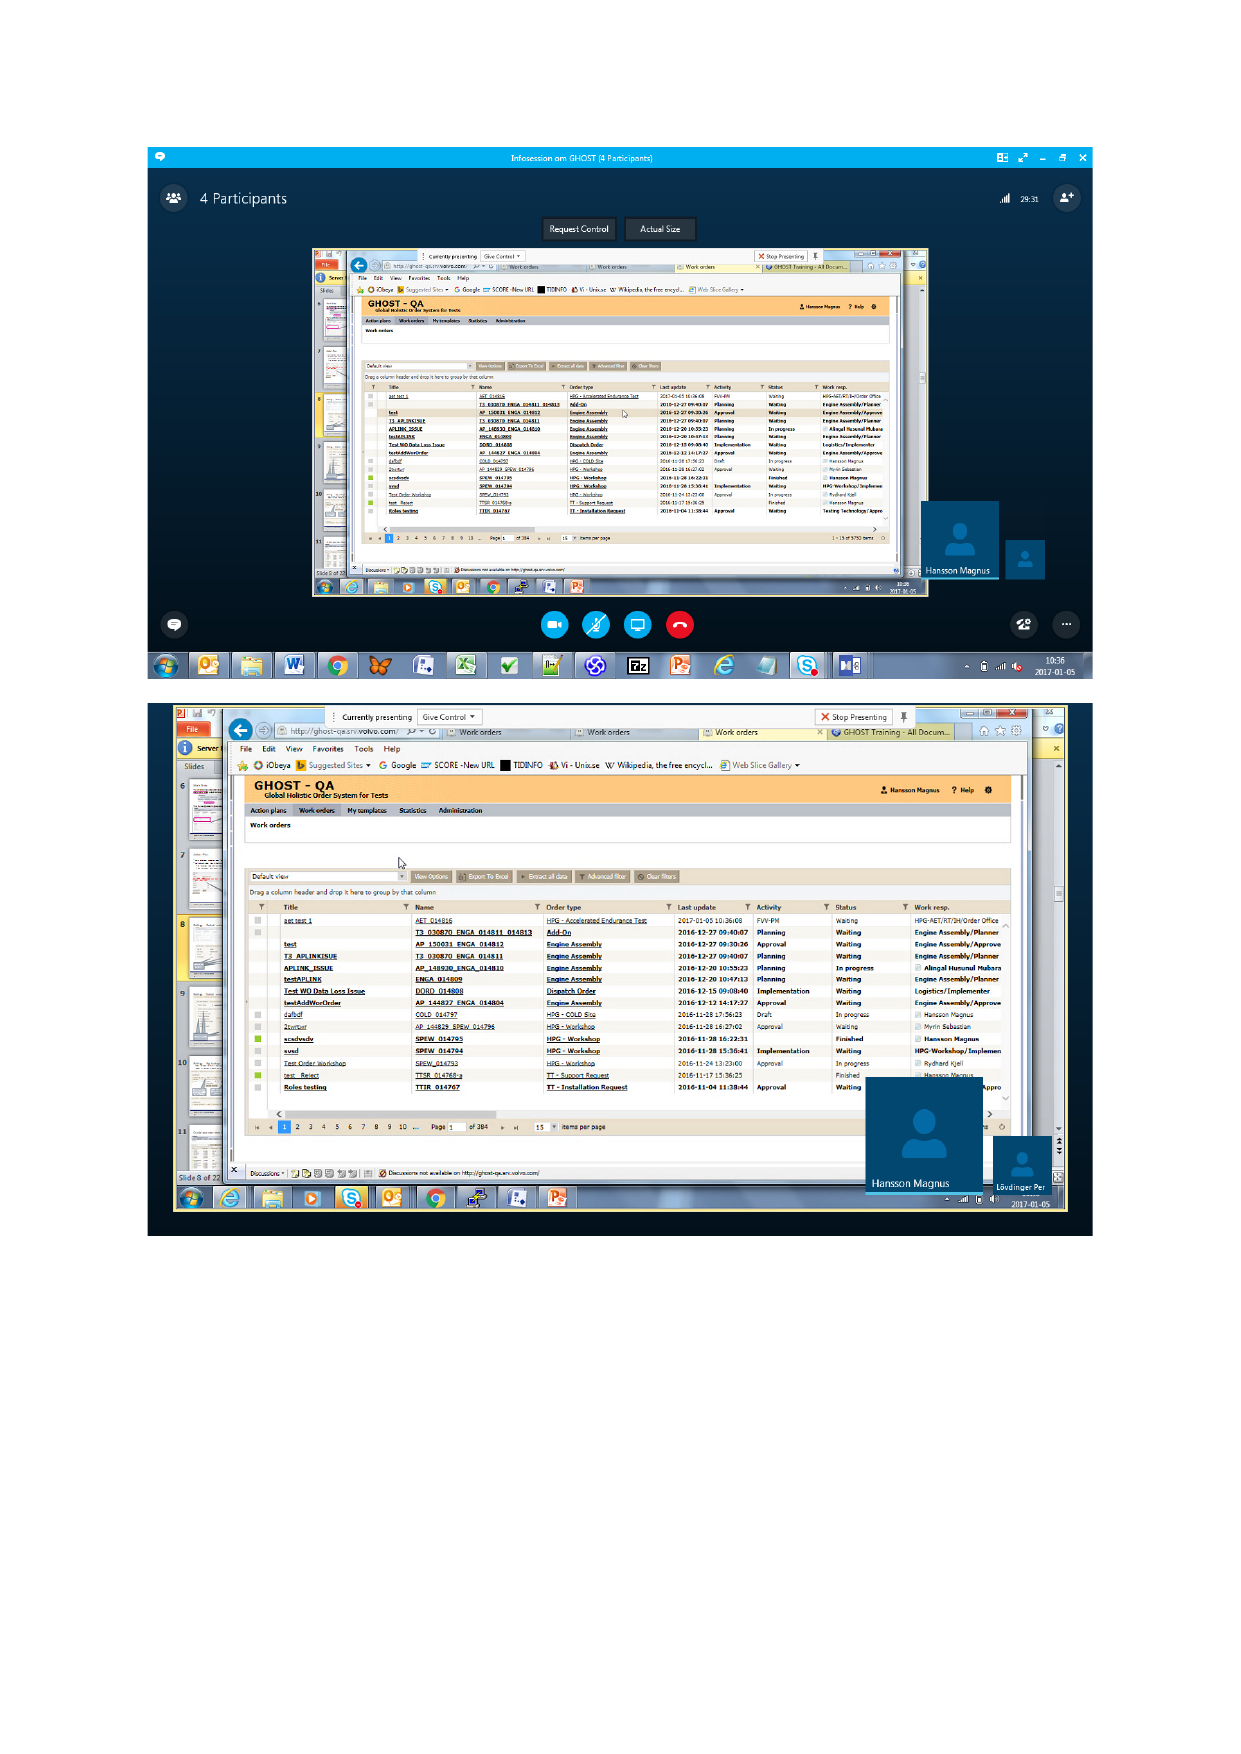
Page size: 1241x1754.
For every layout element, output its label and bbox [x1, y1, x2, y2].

picture [147, 169, 1093, 679]
picture [156, 153, 164, 159]
picture [147, 703, 1093, 1236]
